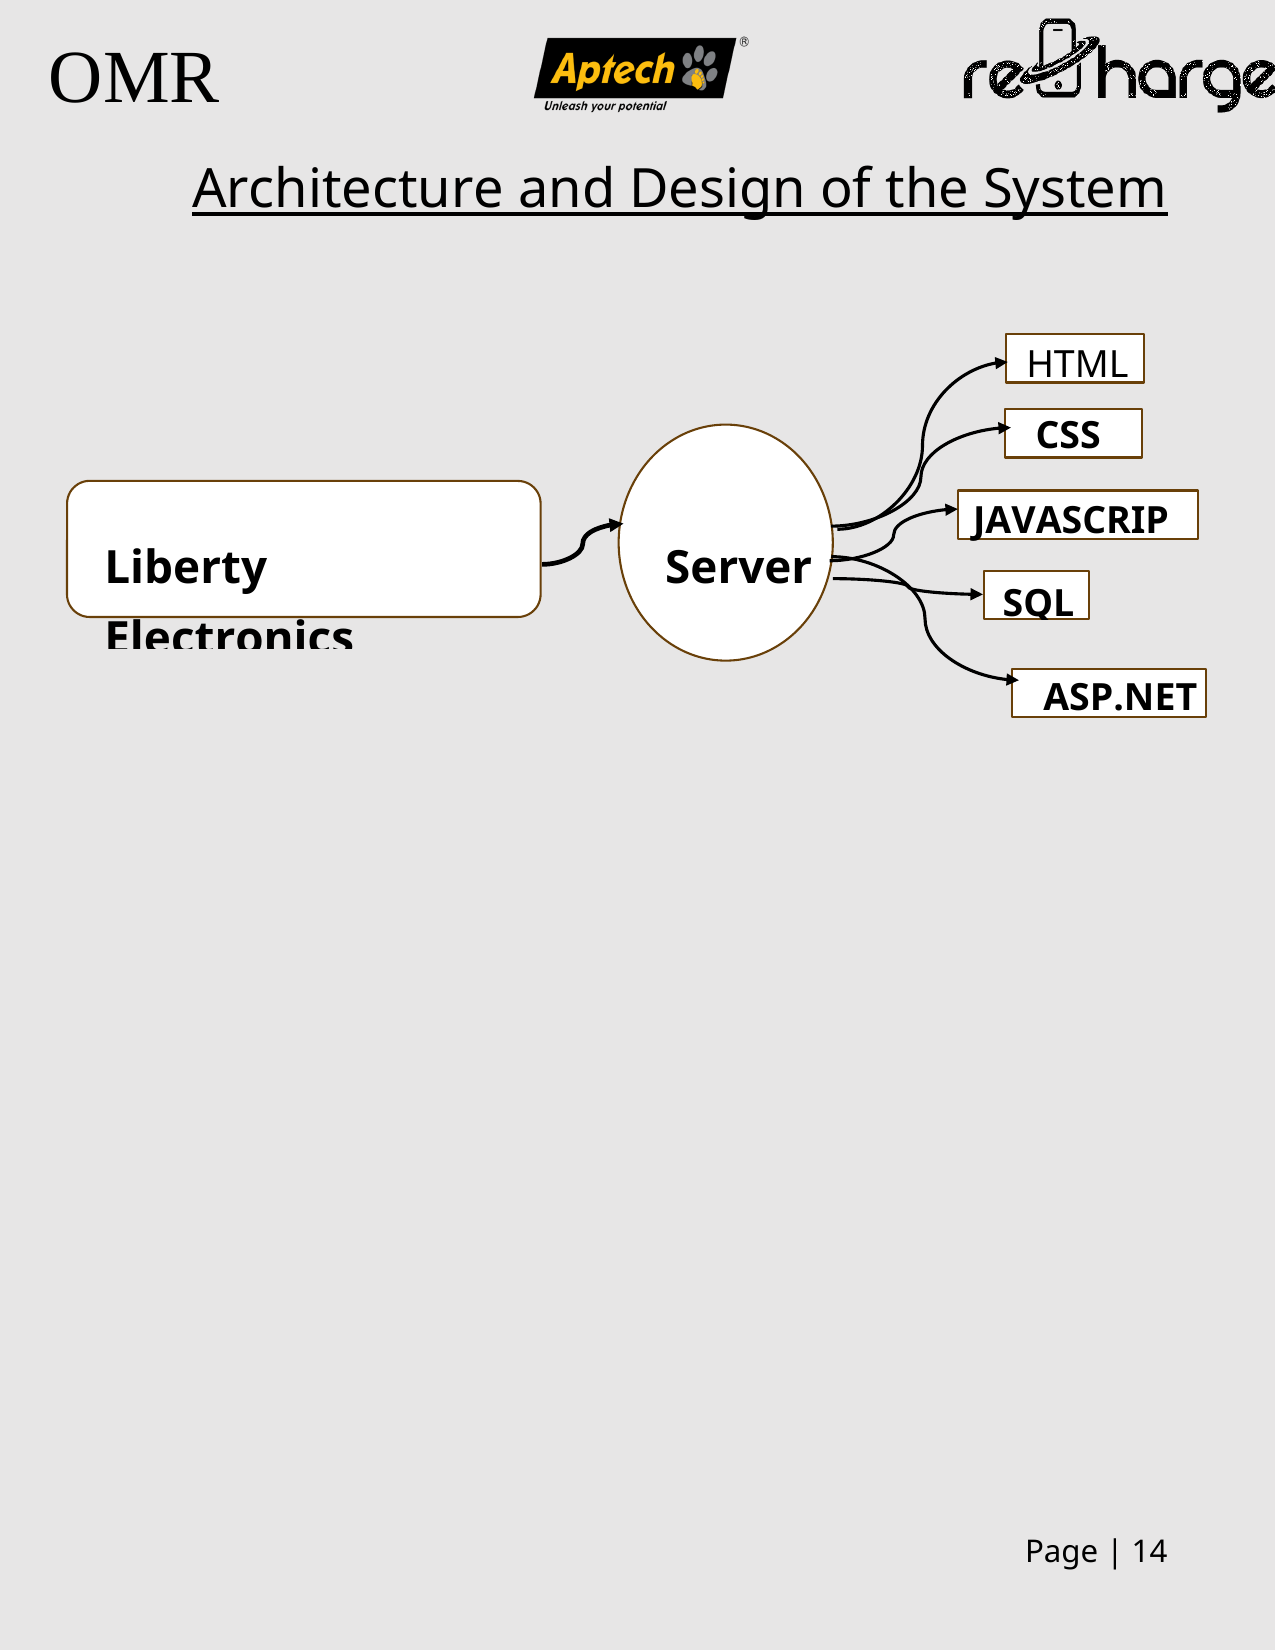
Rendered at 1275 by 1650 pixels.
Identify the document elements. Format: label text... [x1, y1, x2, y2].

picture [518, 18, 757, 128]
subtitle Architecture and Design of the System [150, 150, 1209, 224]
